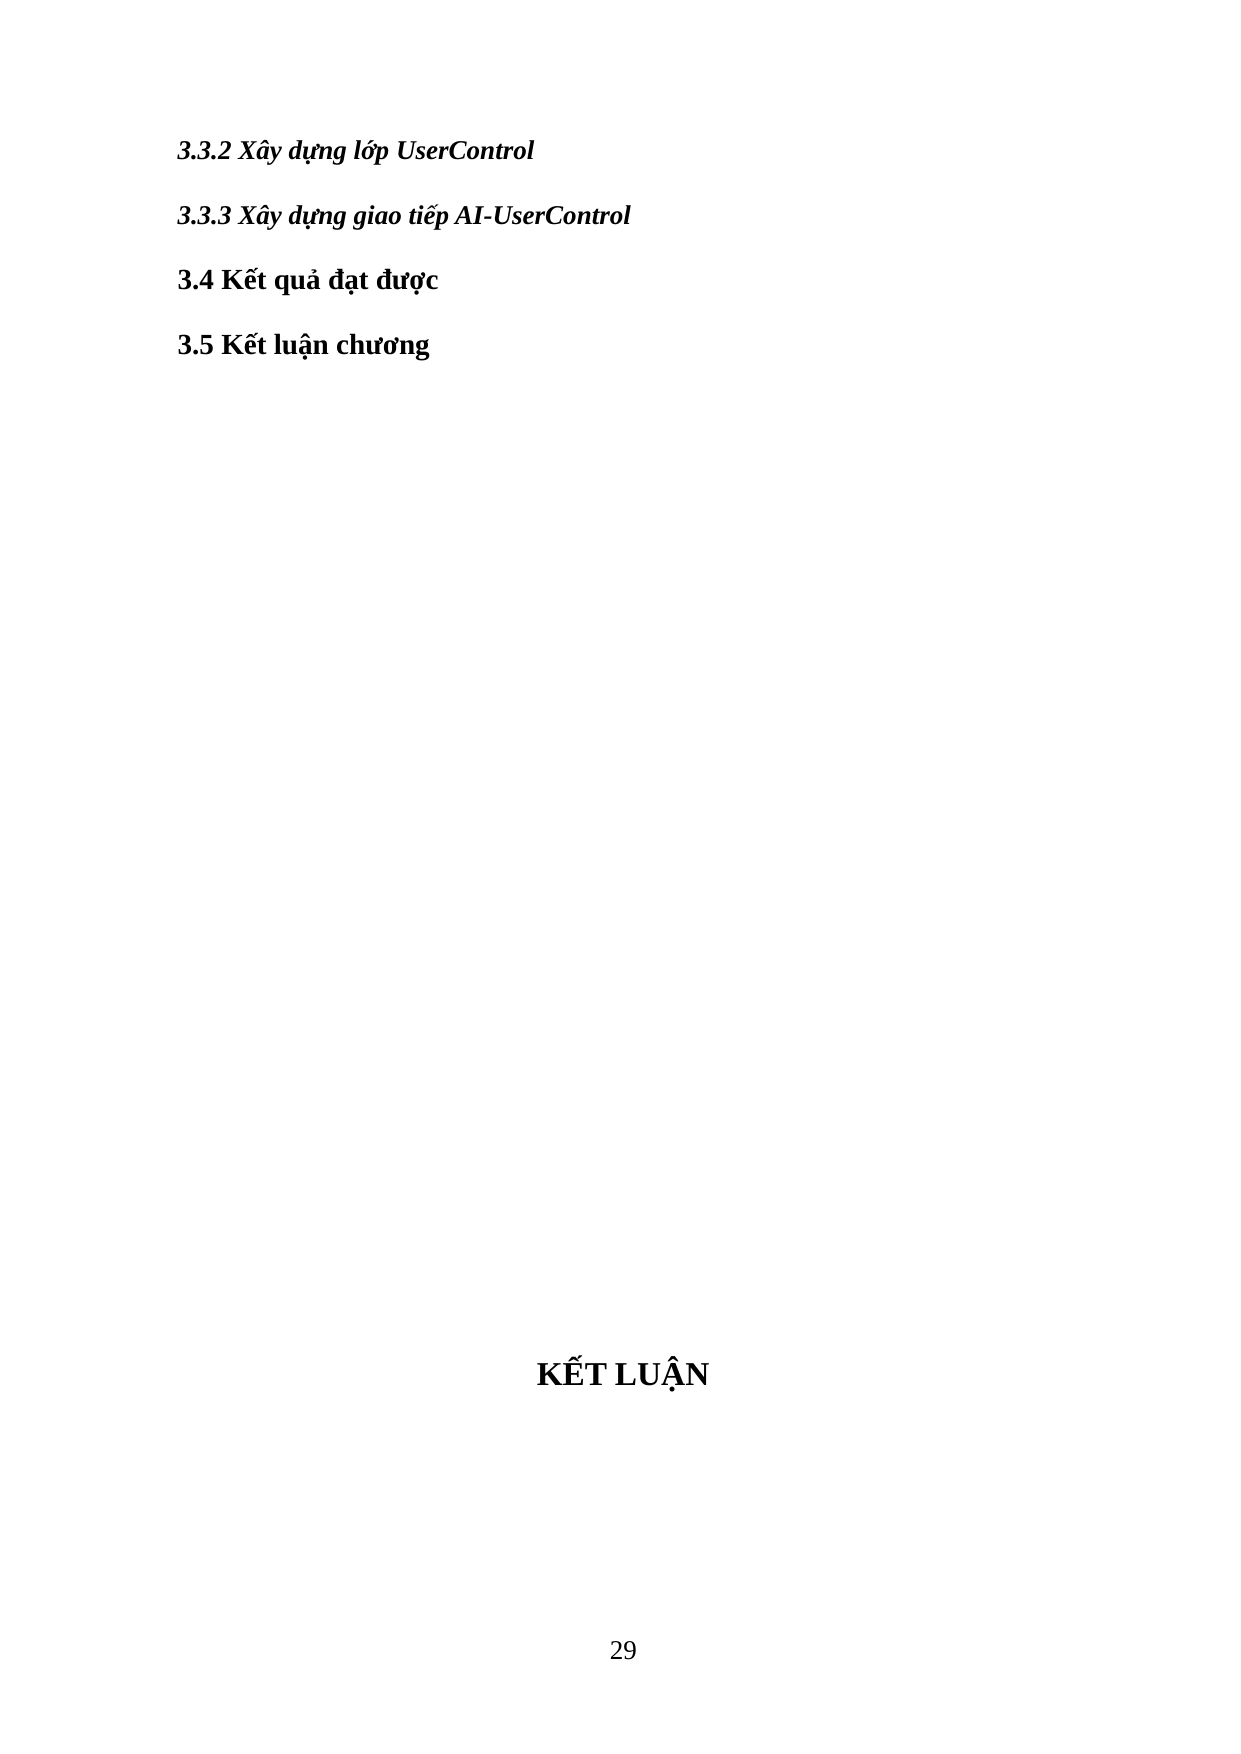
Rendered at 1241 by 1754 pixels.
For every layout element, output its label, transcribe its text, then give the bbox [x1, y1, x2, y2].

subtitle Xây dựng lớp UserControl [177, 131, 1069, 169]
subtitle Kết quả đạt được [177, 260, 1069, 298]
subtitle KẾT LUẬN [177, 1336, 1069, 1411]
subtitle Xây dựng giao tiếp AI-UserControl [177, 196, 1069, 233]
subtitle Kết luận chương [177, 325, 1069, 363]
